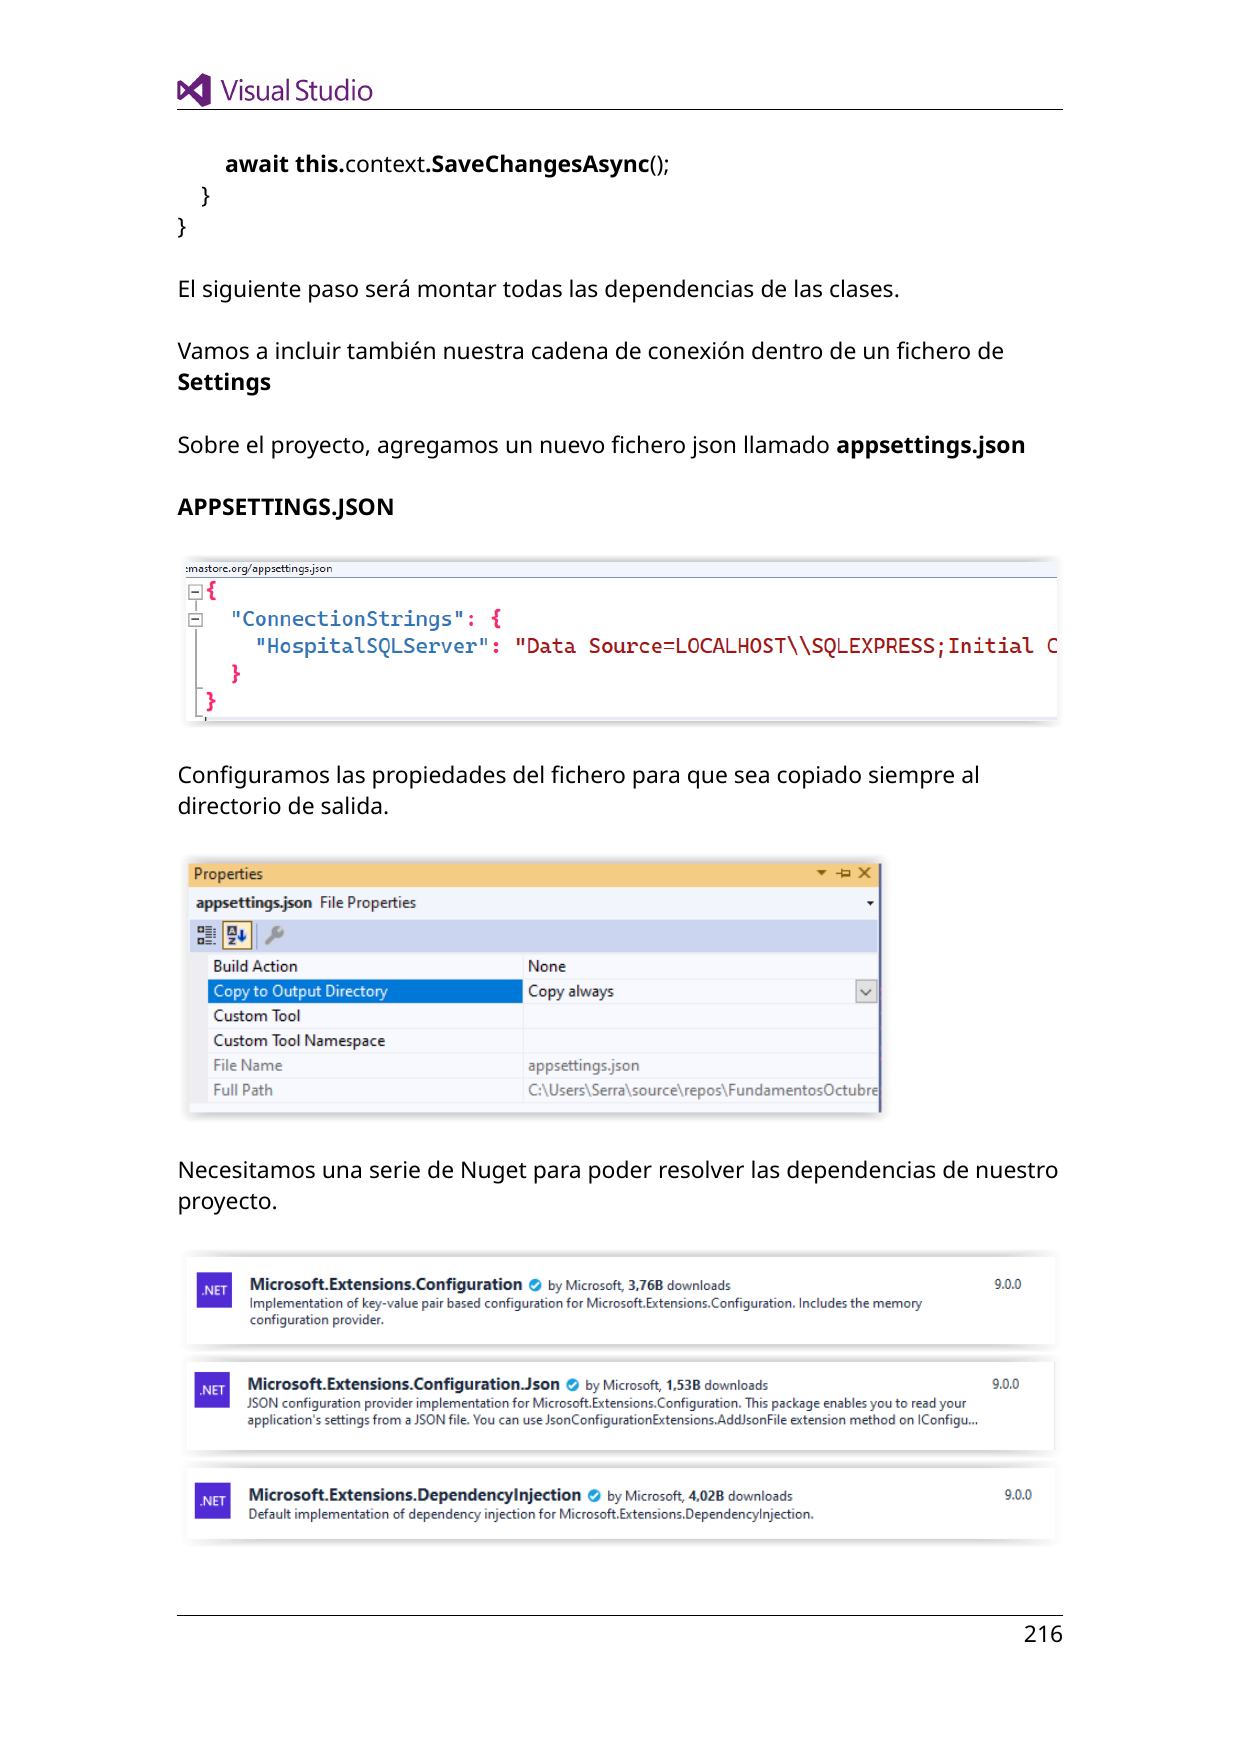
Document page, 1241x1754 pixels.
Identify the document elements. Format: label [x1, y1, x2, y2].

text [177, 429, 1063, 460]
picture [177, 73, 375, 107]
picture [177, 852, 892, 1123]
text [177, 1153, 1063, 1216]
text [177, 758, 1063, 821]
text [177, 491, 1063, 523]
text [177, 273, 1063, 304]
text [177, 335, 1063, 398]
picture [177, 553, 1063, 728]
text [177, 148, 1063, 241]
picture [177, 1247, 1063, 1548]
